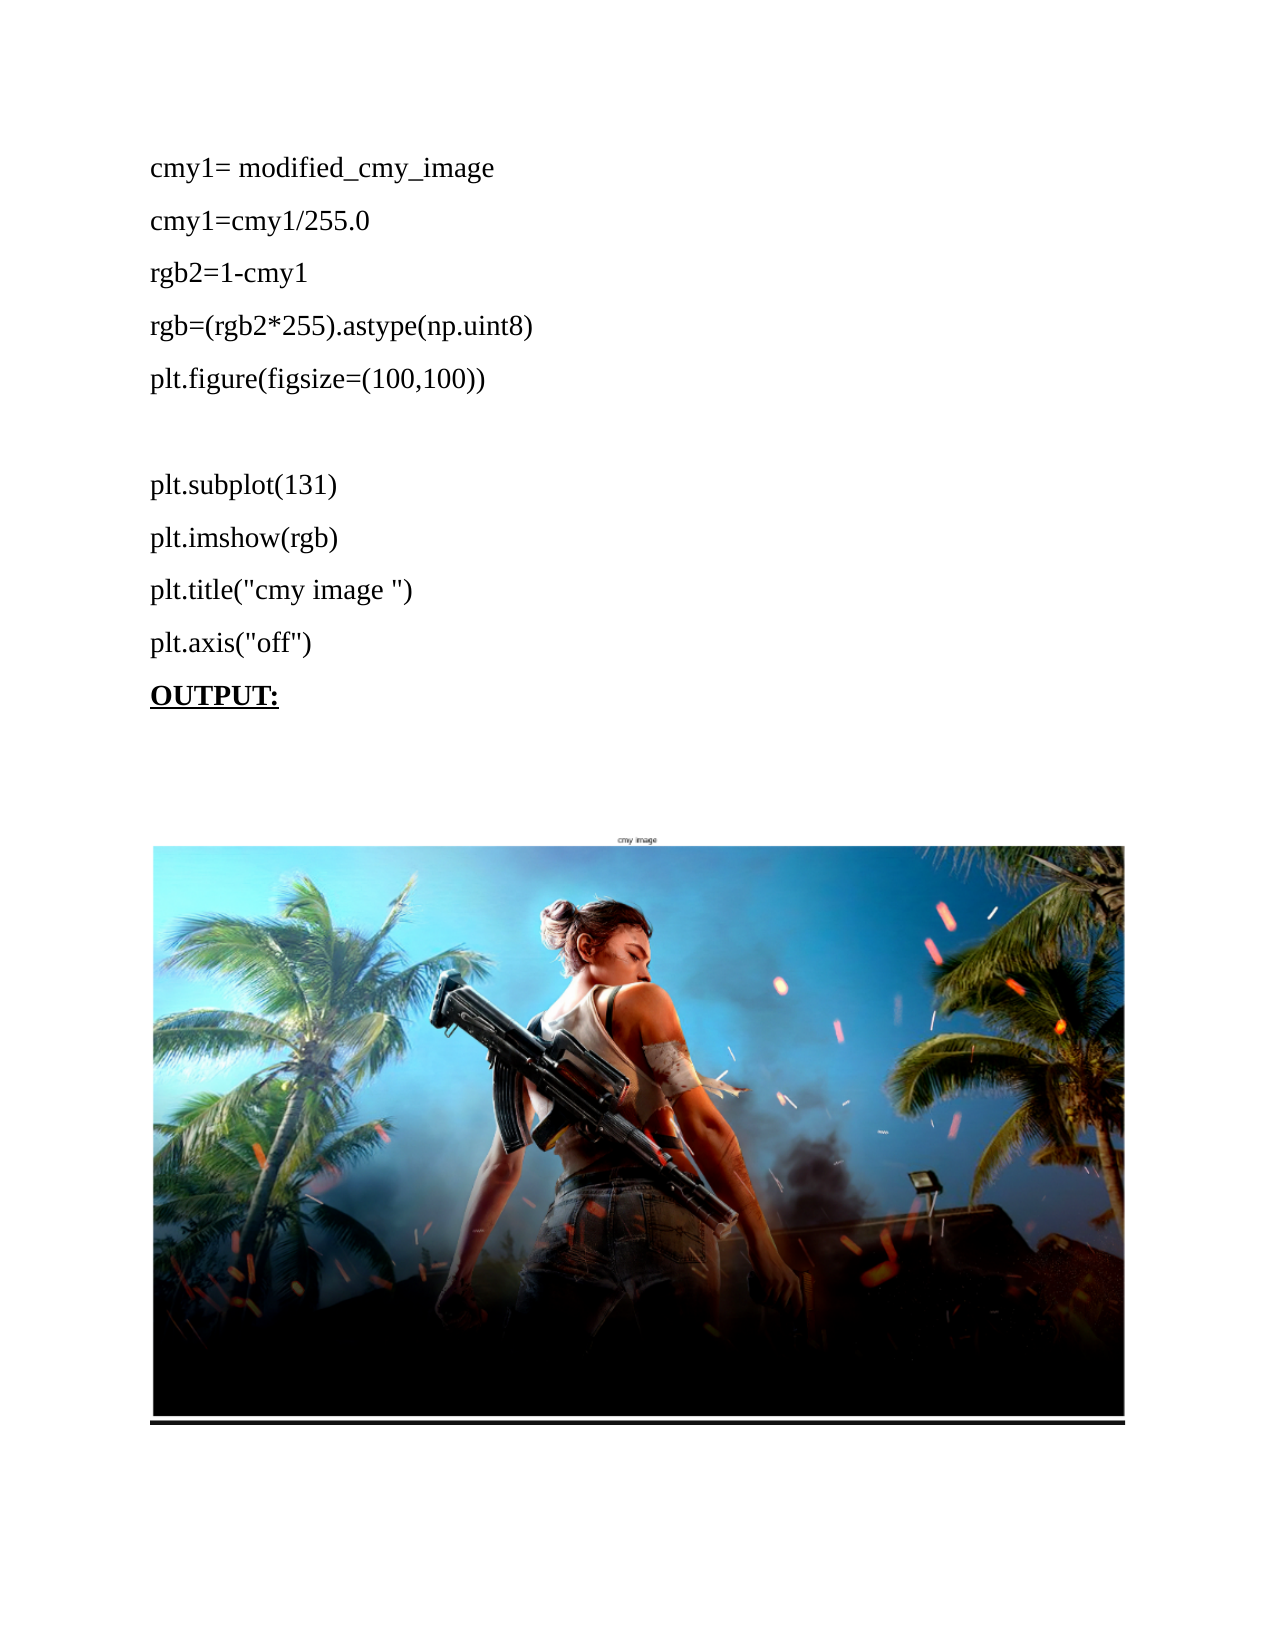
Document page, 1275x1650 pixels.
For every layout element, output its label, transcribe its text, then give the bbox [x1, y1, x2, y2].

text plt.imshow(rgb) [150, 520, 1125, 553]
text plt.figure(figsize=(100,100)) [150, 361, 1125, 395]
text OUTPUT: [150, 678, 1125, 712]
text plt.axis("off") [150, 625, 1125, 659]
text plt.title("cmy image ") [150, 572, 1125, 606]
text cmy1=cmy1/255.0 [150, 203, 1125, 236]
text rgb2=1-cmy1 [150, 256, 1125, 289]
text plt.subplot(131) [150, 467, 1125, 500]
text cmy1= modified_cmy_image [150, 150, 1125, 183]
picture [150, 836, 1125, 1425]
text rgb=(rgb2*255).astype(np.uint8) [150, 308, 1125, 342]
